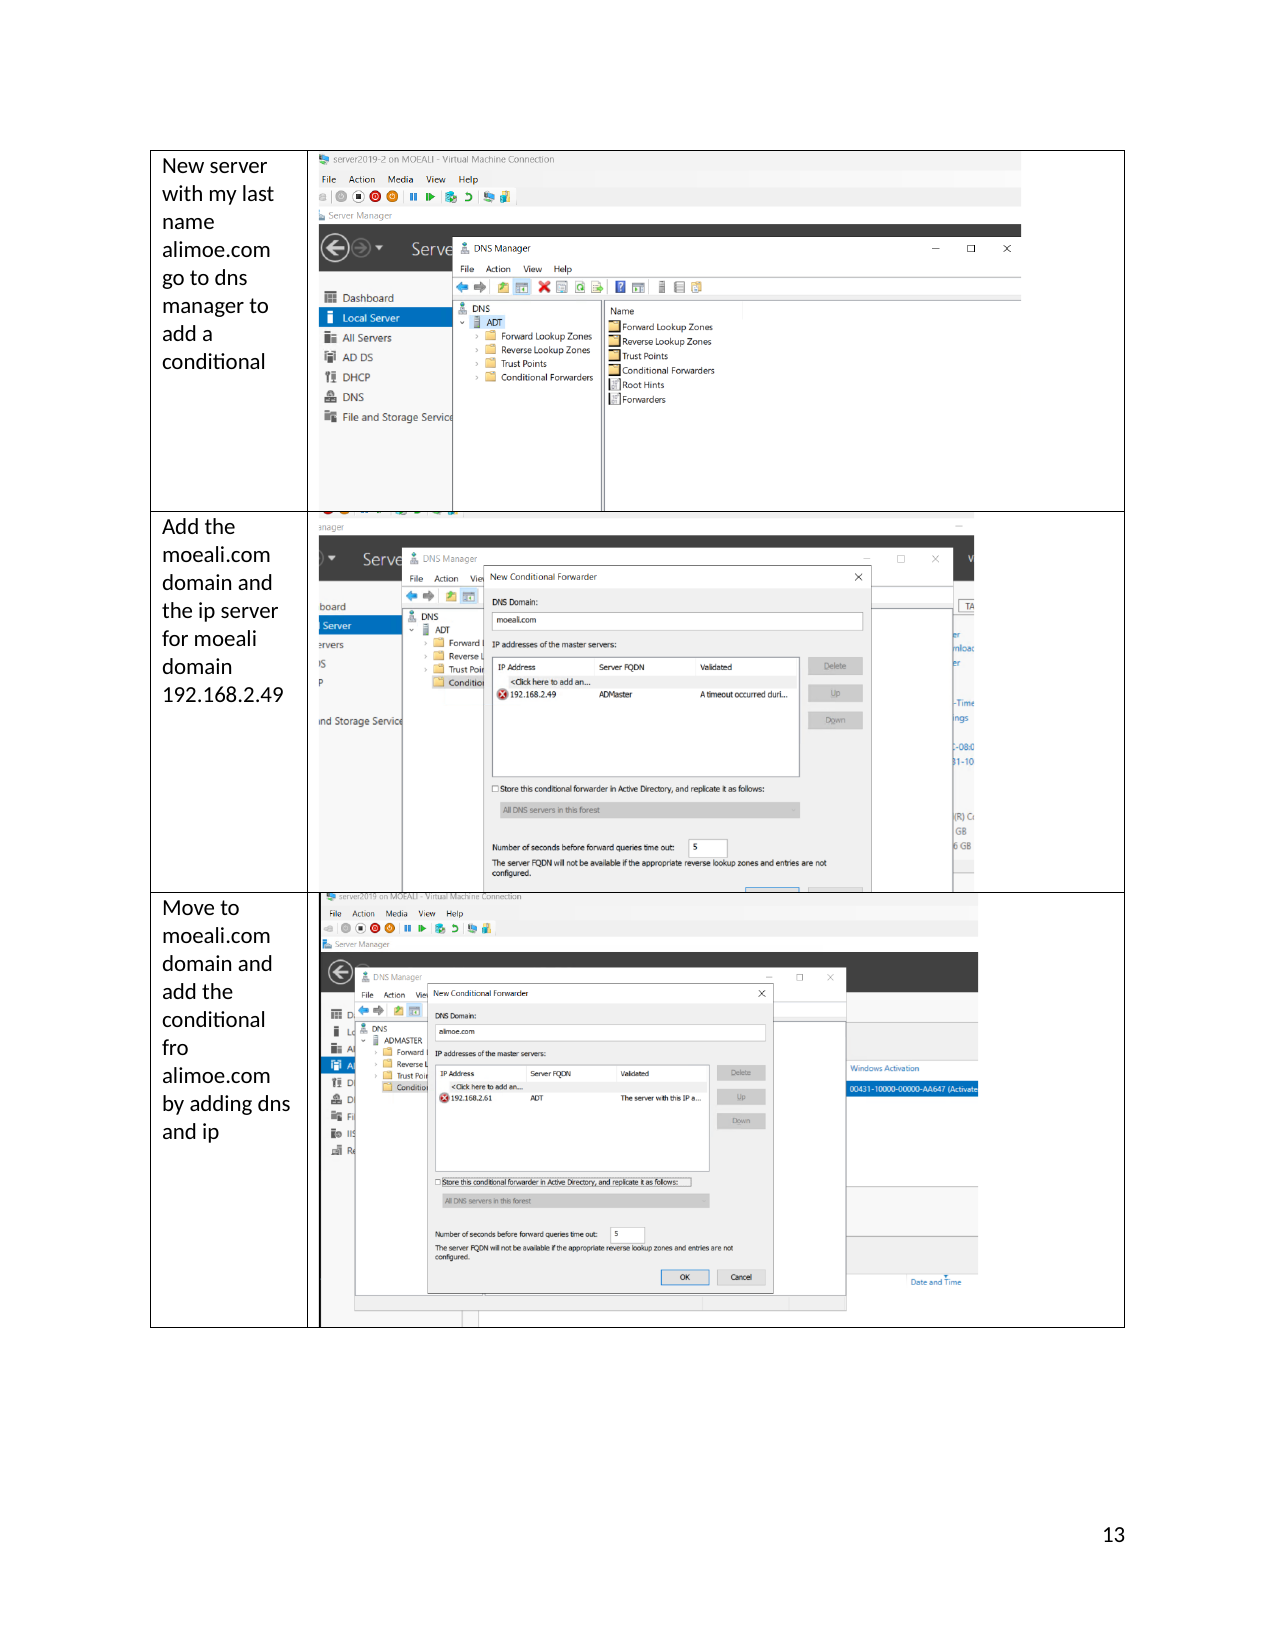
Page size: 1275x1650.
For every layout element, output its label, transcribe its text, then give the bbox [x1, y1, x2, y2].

table_cell [975, 512, 1124, 892]
table_cell Move to moeali.com domain and add the conditional fro alimoe.com by adding dns and ip [151, 893, 307, 1327]
table_cell Add the moeali.com domain and the ip server for moeali domain 192.168.2.49 [151, 512, 307, 892]
table_header New server with my last name alimoe.com go to dns manager to add a conditional [151, 151, 307, 511]
picture [318, 512, 975, 892]
table_cell [979, 893, 1124, 1327]
picture [318, 151, 1022, 511]
picture [318, 893, 979, 1327]
table_cell [308, 512, 318, 892]
table_header [308, 151, 318, 511]
table_header [1022, 151, 1124, 511]
table_cell [308, 893, 318, 1327]
